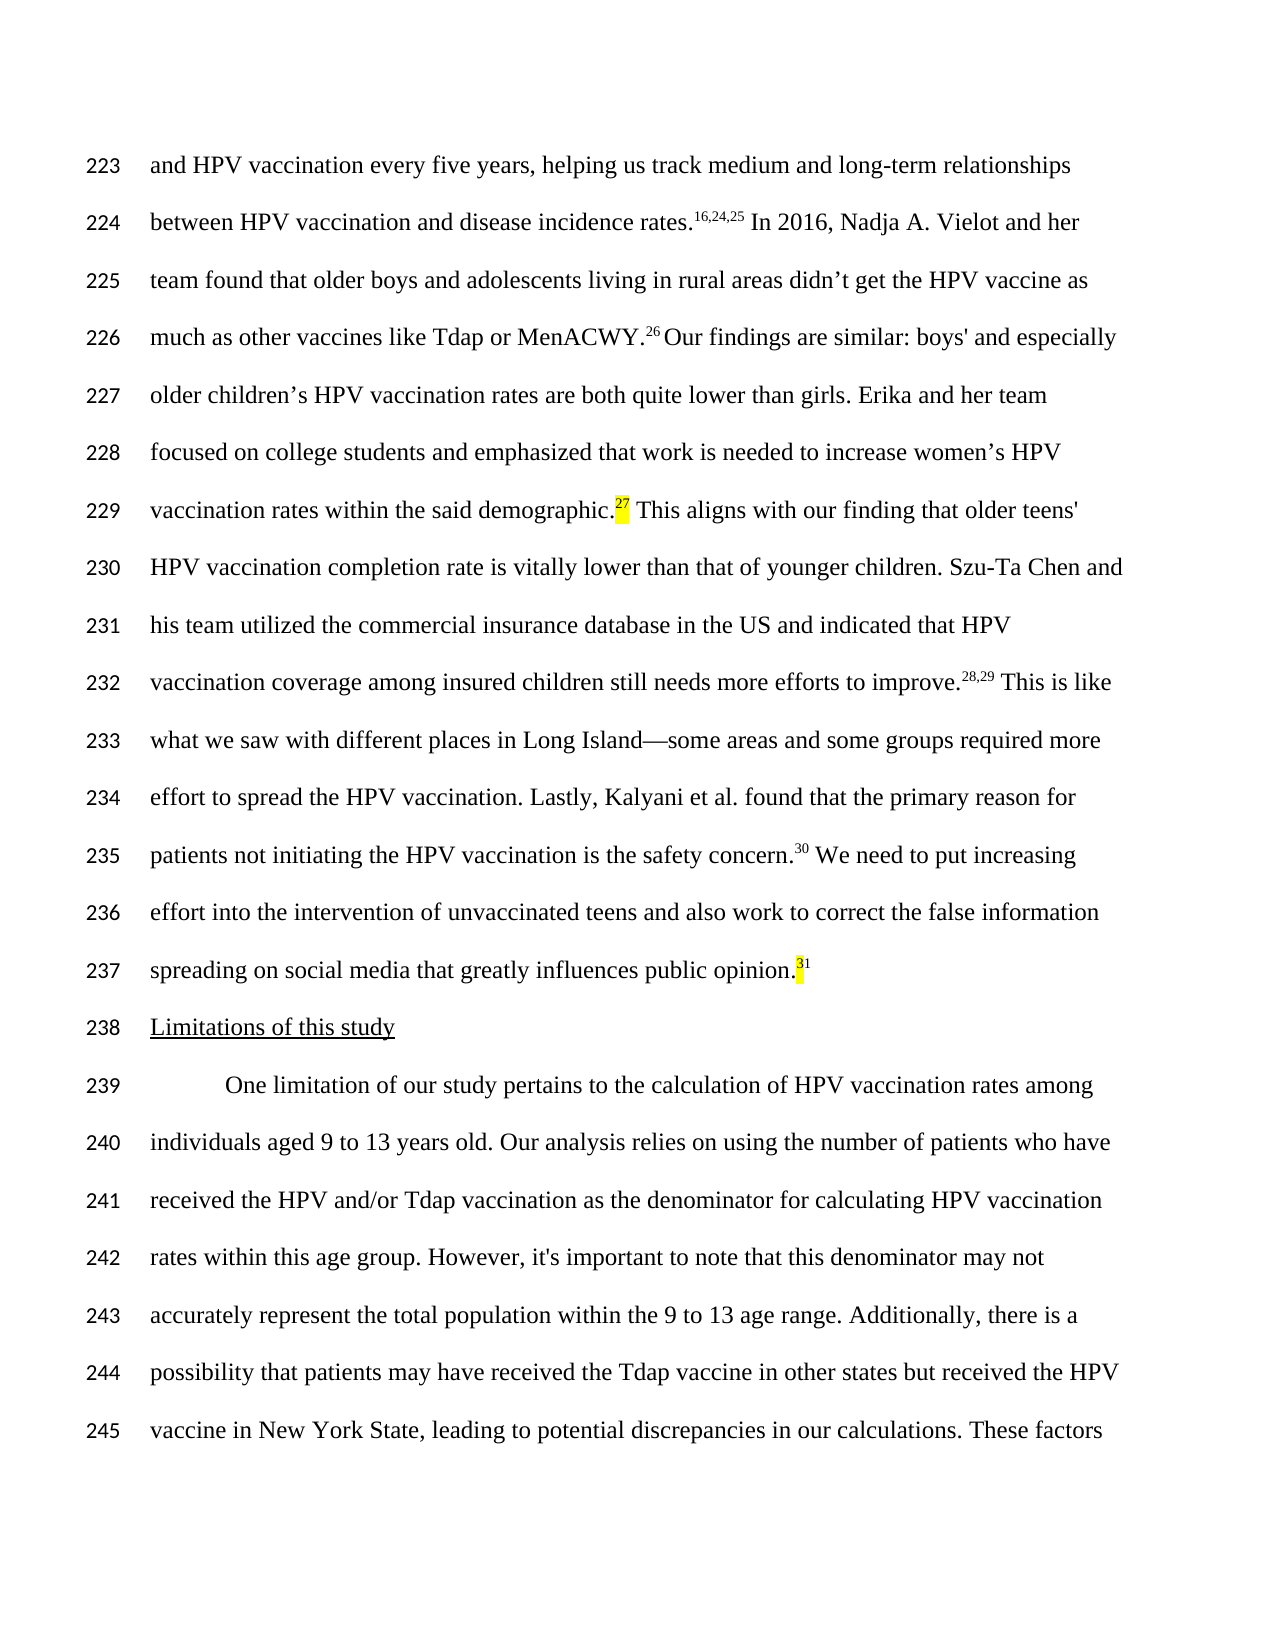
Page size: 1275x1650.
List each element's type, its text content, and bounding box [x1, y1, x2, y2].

text Limitations of this study [150, 1012, 1125, 1041]
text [150, 150, 1125, 984]
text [150, 1070, 1125, 1444]
